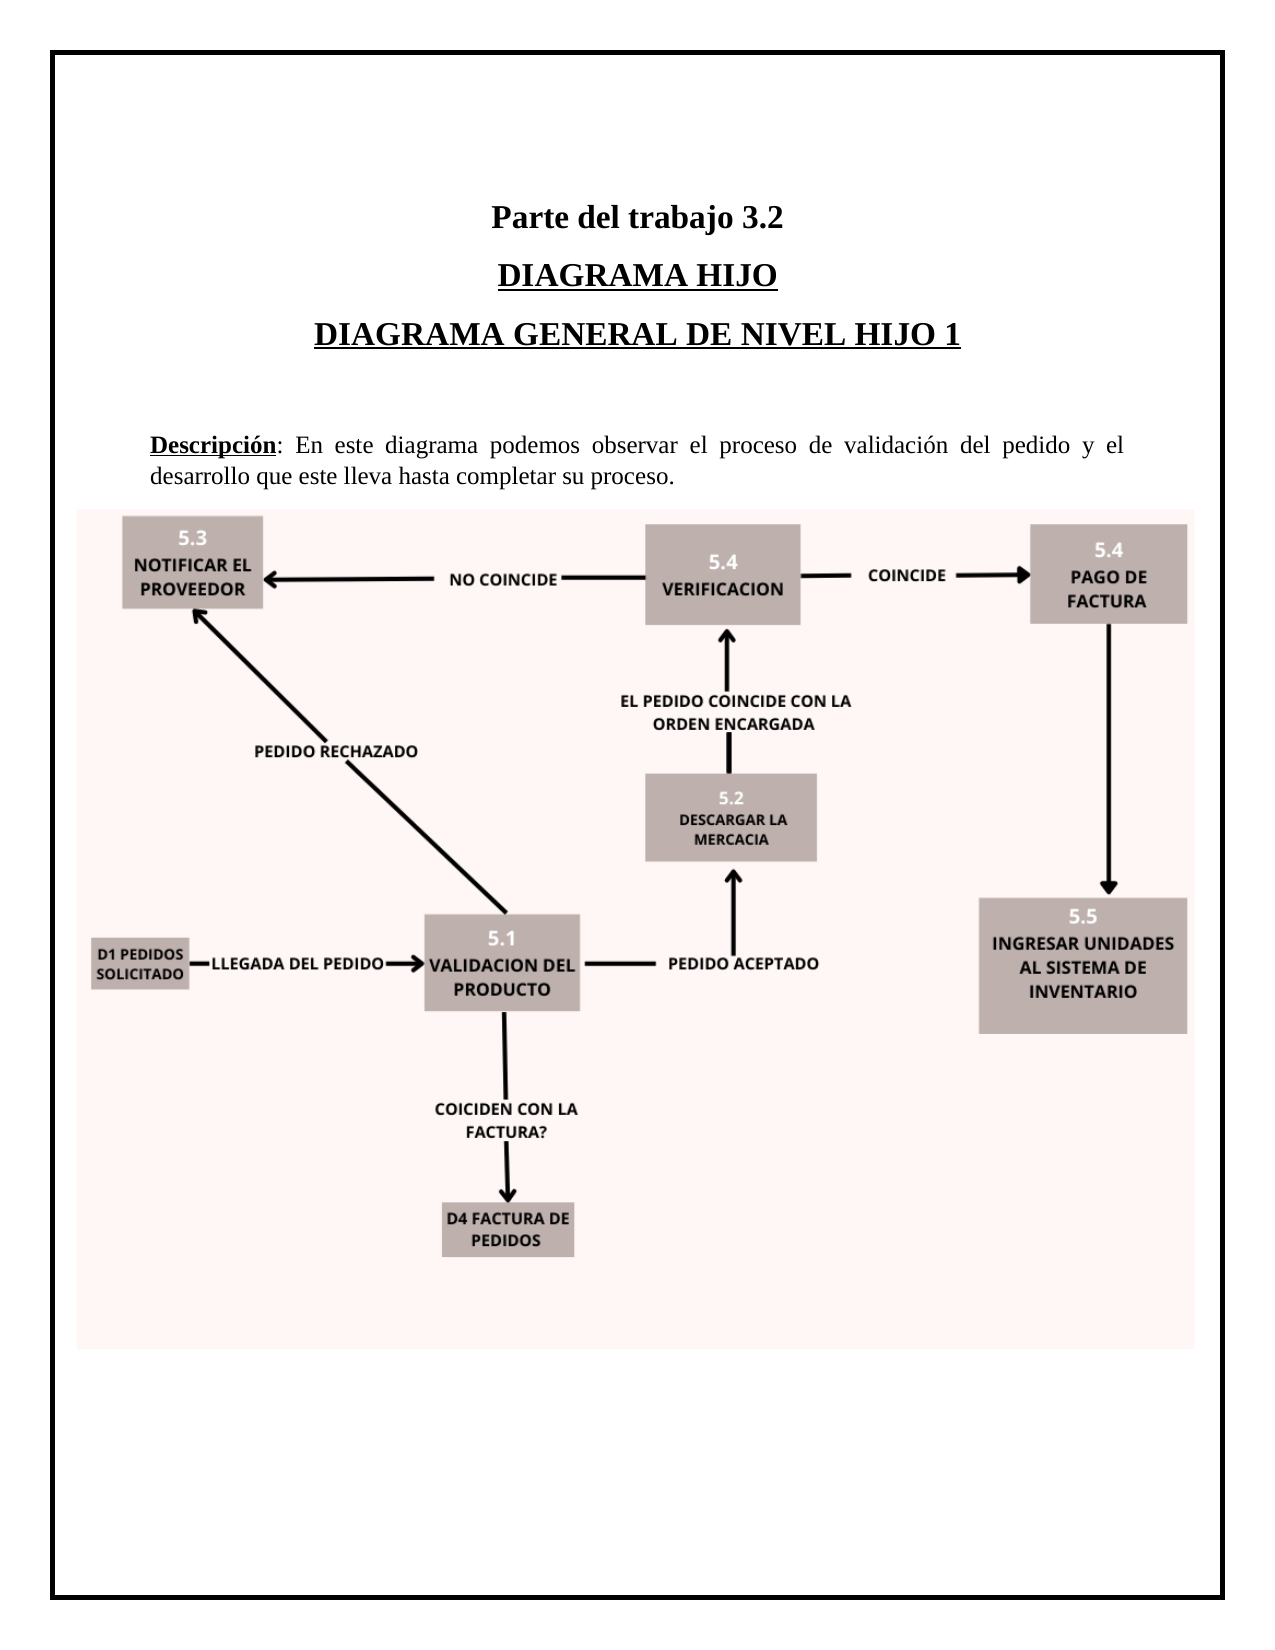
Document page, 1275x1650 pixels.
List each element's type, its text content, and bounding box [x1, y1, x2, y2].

text Parte del trabajo 3.2 [150, 198, 1125, 236]
text DIAGRAMA GENERAL DE NIVEL HIJO 1 [150, 314, 1125, 352]
picture [76, 509, 1195, 1349]
text DIAGRAMA HIJO [150, 256, 1125, 294]
text Descripción: En este diagrama podemos observar el proceso de validación del pedido y el desarrollo que este lleva hasta completar su proceso. [150, 430, 1125, 489]
